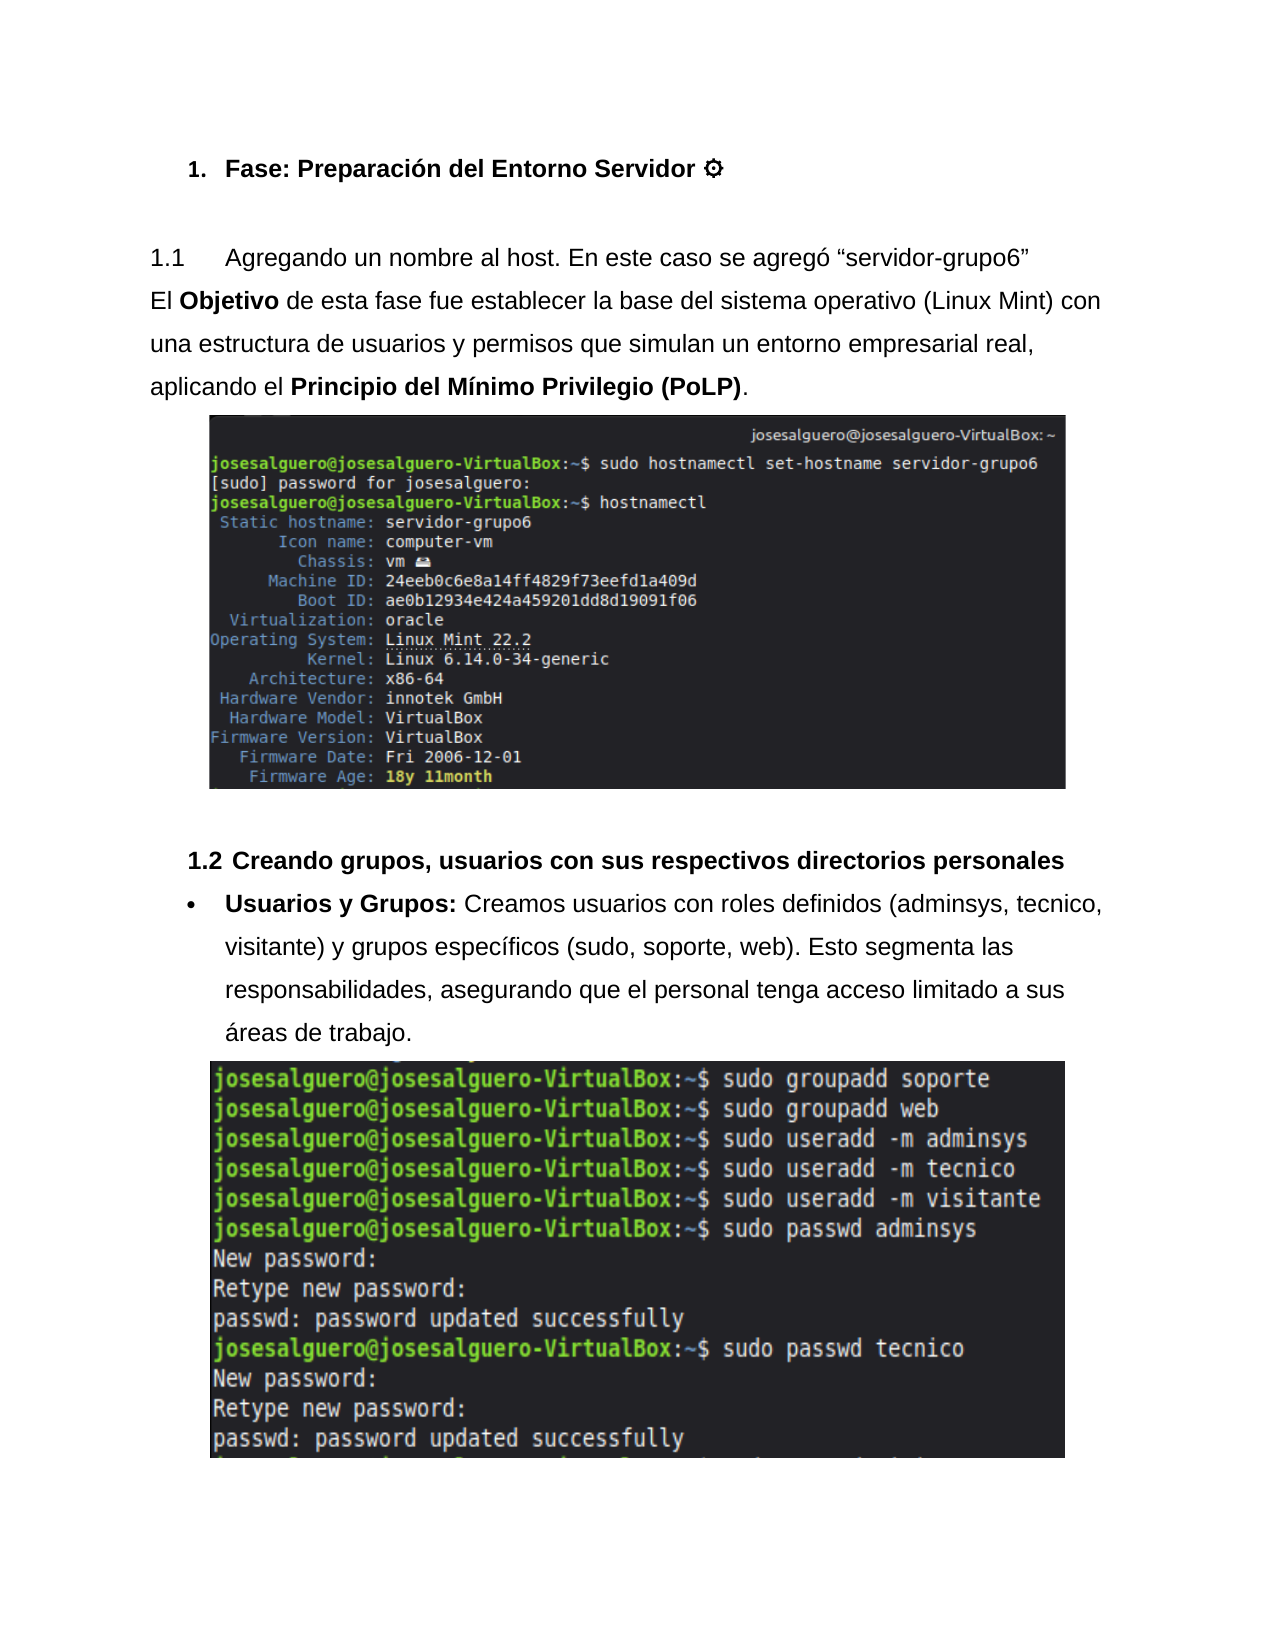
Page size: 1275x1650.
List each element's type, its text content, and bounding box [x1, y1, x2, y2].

picture [209, 415, 1066, 789]
text El Objetivo de esta fase fue establecer la base del sistema operativo (Linux Mint) con una estructura de usuarios y permisos que simulan un entorno empresarial real, aplicando el Principio del Mínimo Privilegio (PoLP). [150, 286, 1125, 401]
list Fase: Preparación del Entorno Servidor ⚙️ [187, 150, 1125, 183]
picture [210, 1061, 1065, 1458]
list Agregando un nombre al host. En este caso se agregó “servidor-grupo6” [150, 243, 1125, 272]
list Usuarios y Grupos: Creamos usuarios con roles definidos (adminsys, tecnico, visitante) y grupos específicos (sudo, soporte, web). Esto segmenta las responsabilidades, asegurando que el personal tenga acceso limitado a sus áreas de trabajo. [187, 889, 1125, 1047]
list Creando grupos, usuarios con sus respectivos directorios personales [187, 846, 1125, 874]
